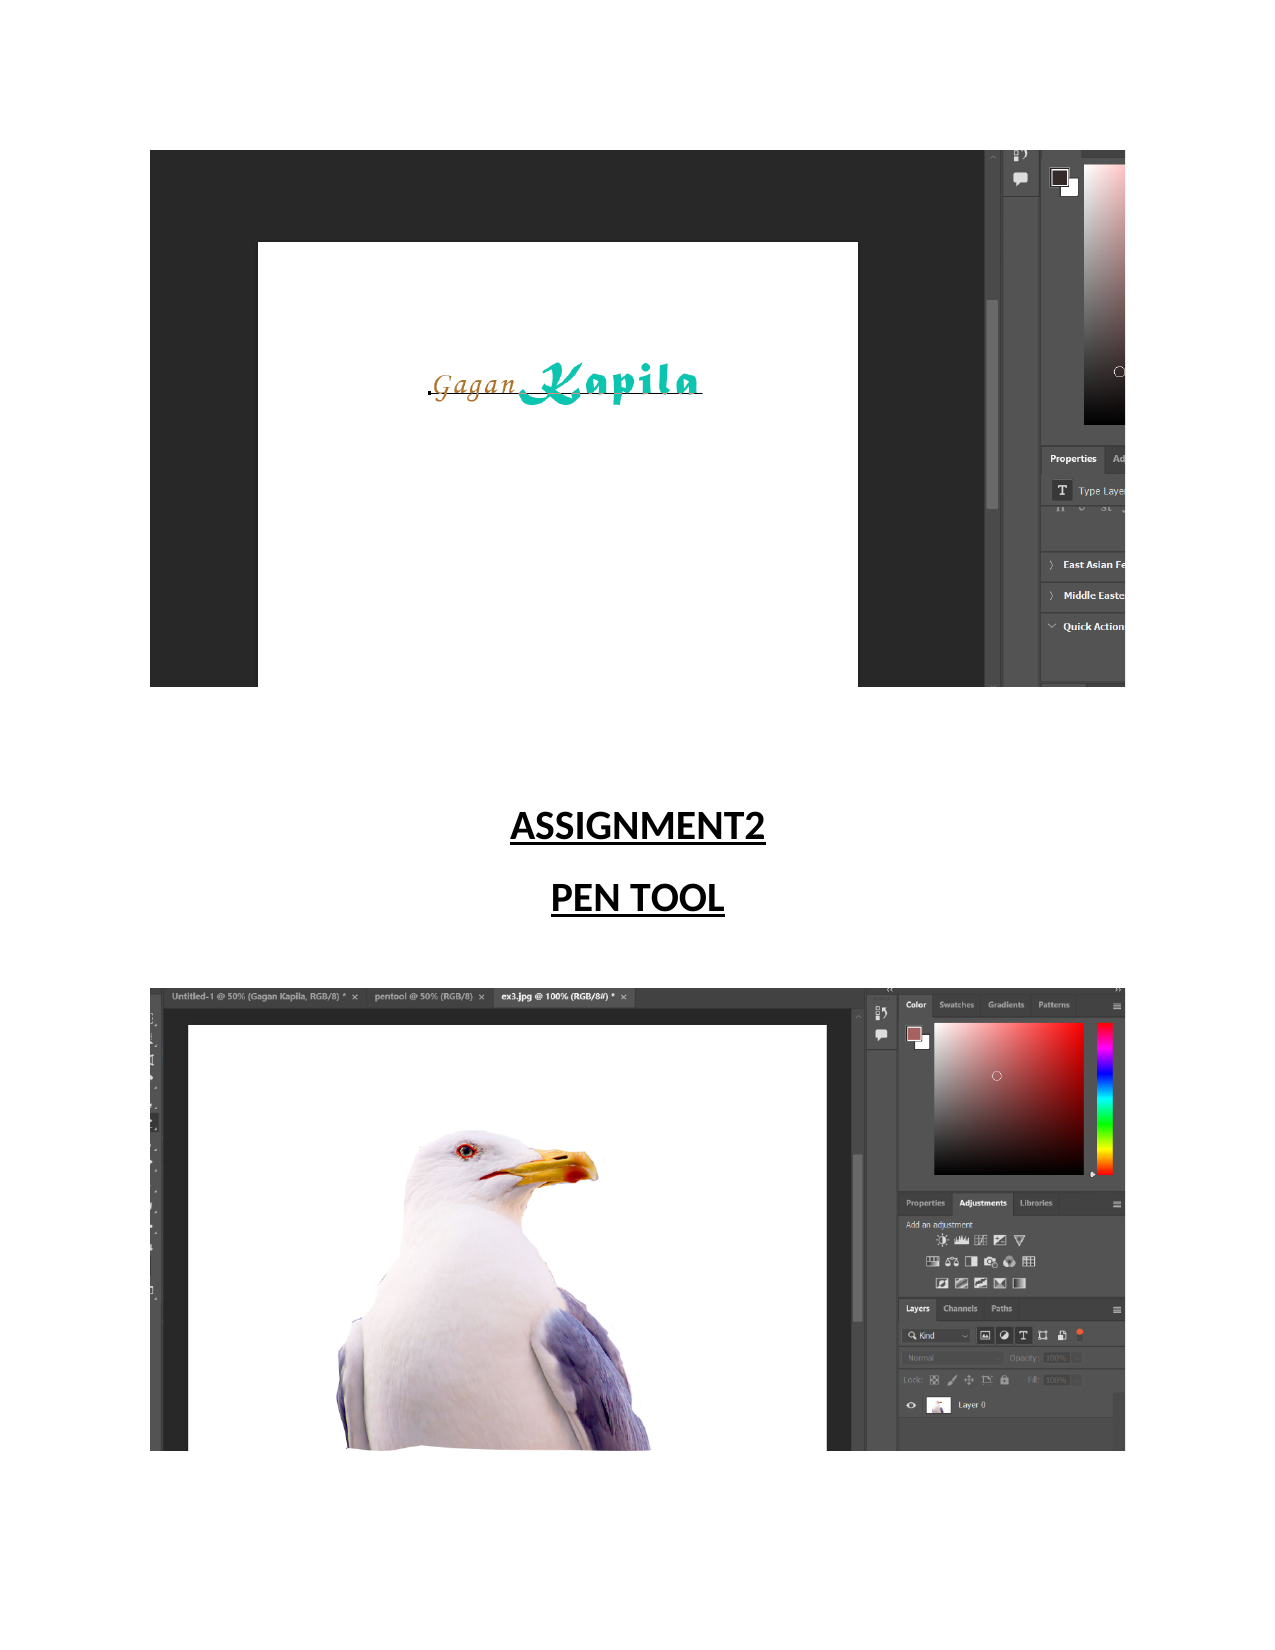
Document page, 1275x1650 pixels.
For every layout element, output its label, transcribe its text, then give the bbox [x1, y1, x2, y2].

picture [150, 150, 1125, 687]
picture [150, 988, 1125, 1451]
text ASSIGNMENT2 [150, 799, 1125, 850]
text PEN TOOL [150, 871, 1125, 921]
